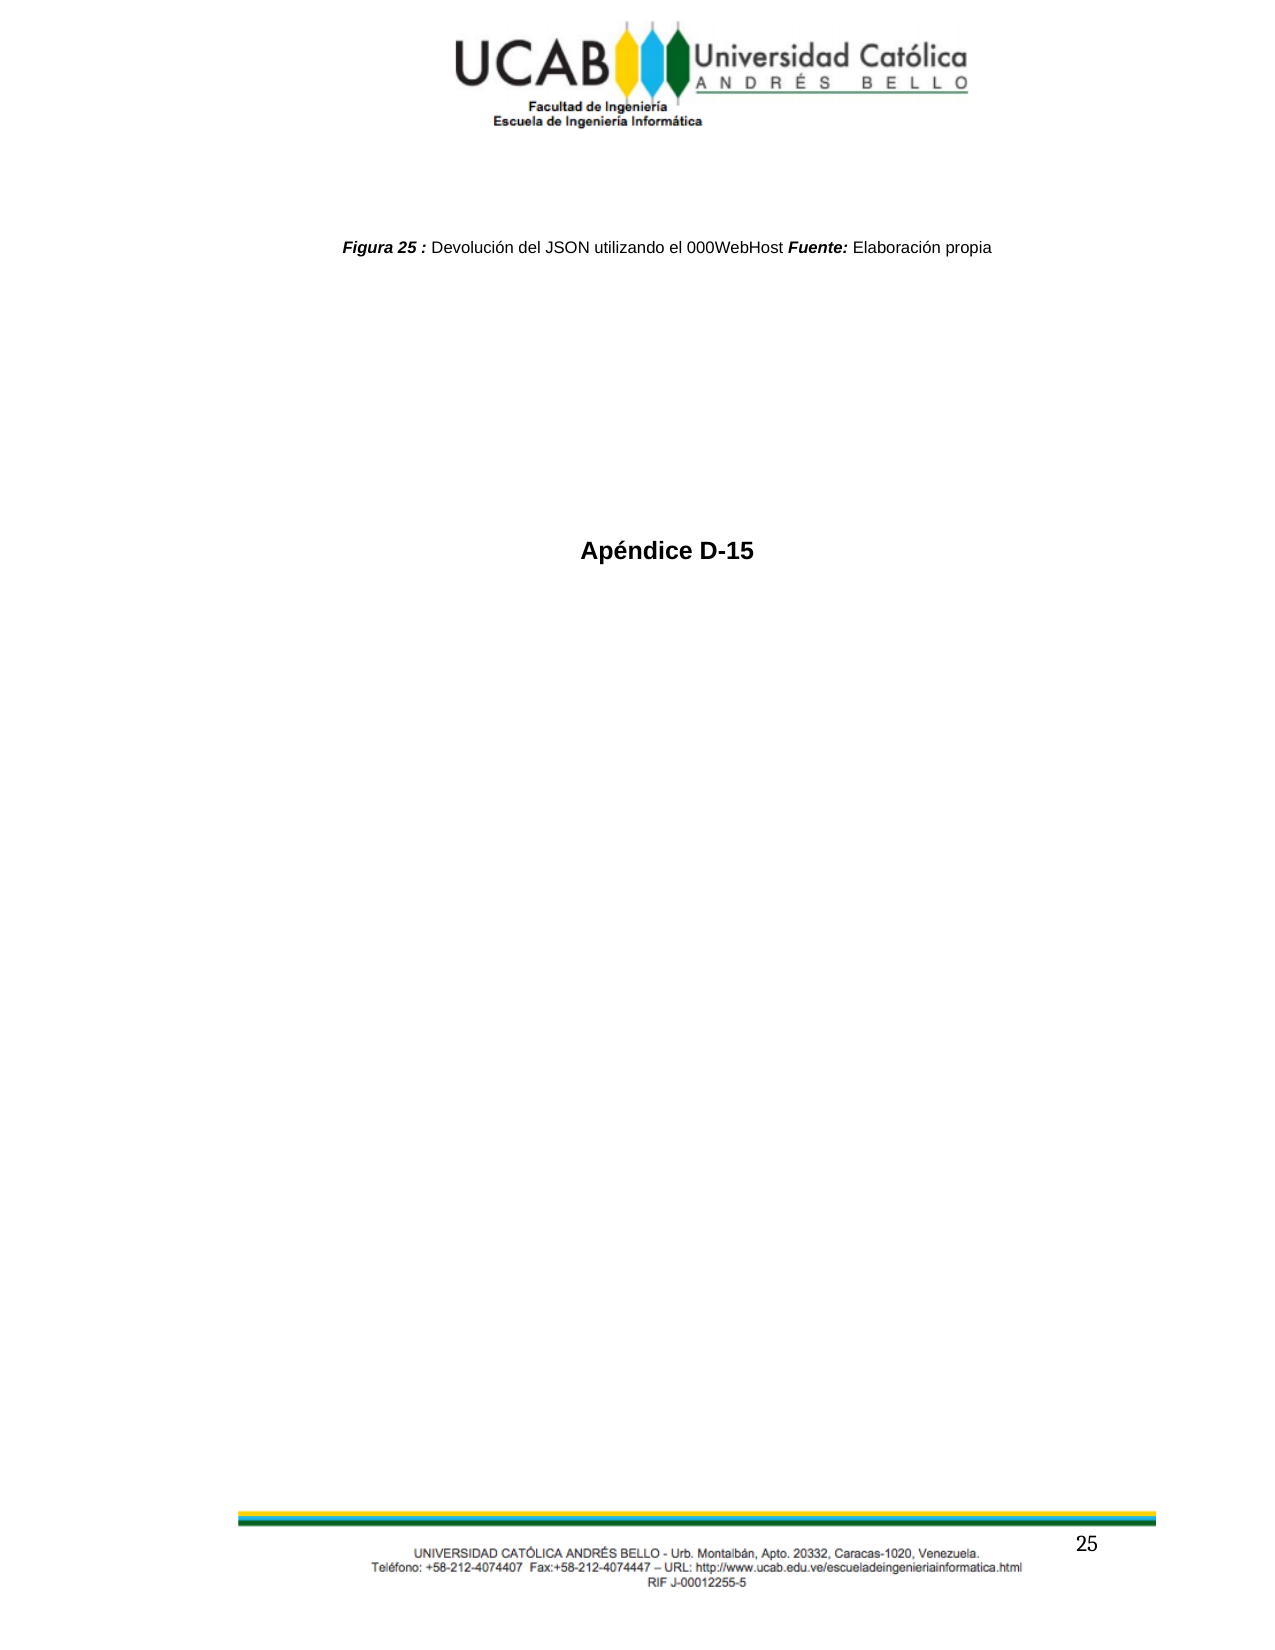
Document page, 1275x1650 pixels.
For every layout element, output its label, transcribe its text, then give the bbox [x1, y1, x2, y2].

text Figura 25 : Devolución del JSON utilizando el 000WebHost Fuente: Elaboración propia [236, 238, 1098, 257]
subtitle Apéndice D-15 [236, 536, 1098, 565]
picture [414, 0, 1033, 144]
picture [236, 1508, 1156, 1595]
